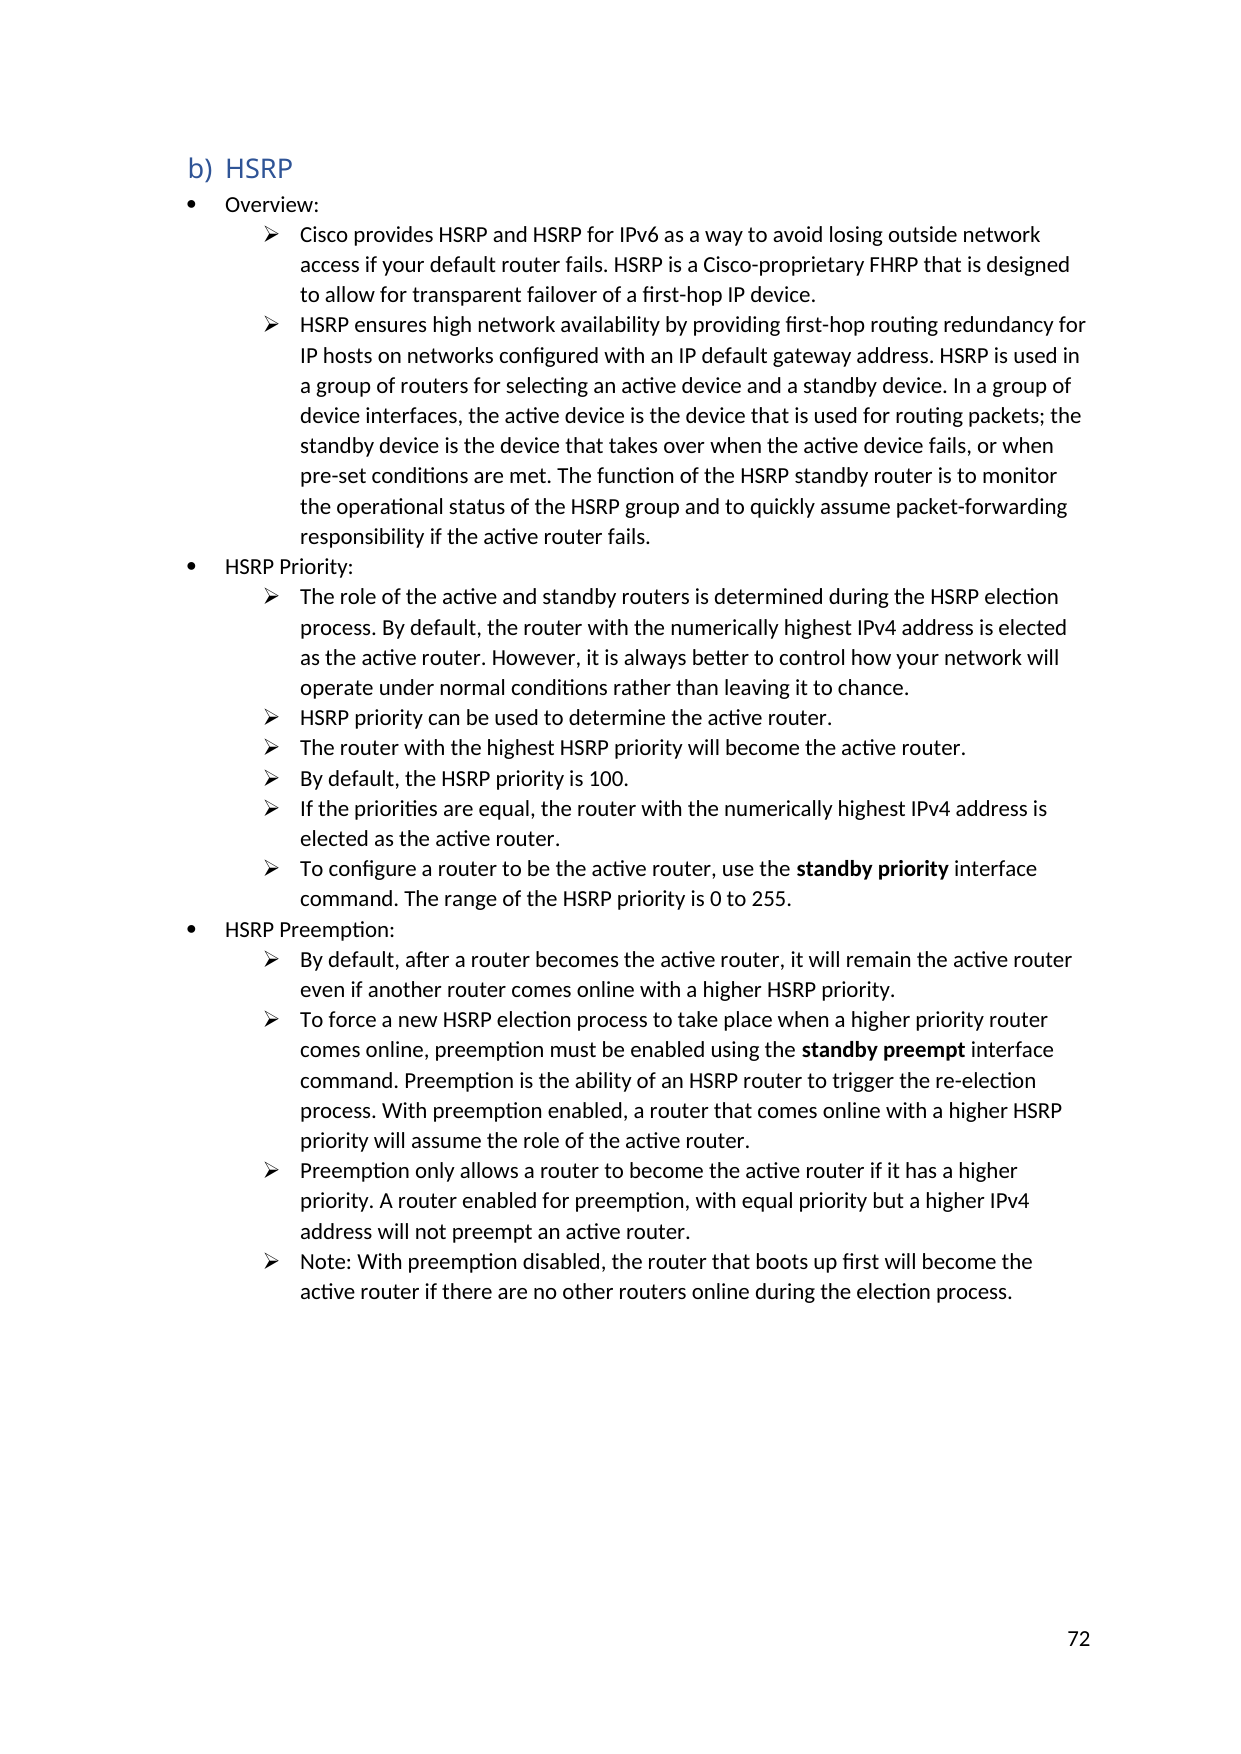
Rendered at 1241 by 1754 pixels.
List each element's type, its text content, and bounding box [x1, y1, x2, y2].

list Note: With preemption disabled, the router that boots up first will become the active router if there are no other routers online during the election process. [262, 1247, 1090, 1305]
list The role of the active and standby routers is determined during the HSRP election process. By default, the router with the numerically highest IPv4 address is elected as the active router. However, it is always better to control how your network will operate under normal conditions rather than leaving it to chance. [262, 582, 1090, 701]
list Overview: [187, 190, 1090, 218]
list By default, after a router becomes the active router, it will remain the active router even if another router comes online with a higher HSRP priority. [262, 945, 1090, 1003]
list By default, the HSRP priority is 100. [262, 764, 1090, 792]
list HSRP Priority: [187, 552, 1090, 580]
list To force a new HSRP election process to take place when a higher priority router comes online, preemption must be enabled using the standby preempt interface command. Preemption is the ability of an HSRP router to trigger the re-election process. With preemption enabled, a router that comes online with a higher HSRP priority will assume the role of the active router. [262, 1005, 1090, 1154]
subtitle HSRP [187, 150, 1090, 187]
list The router with the highest HSRP priority will become the active router. [262, 733, 1090, 762]
list Preemption only allows a router to become the active router if it has a higher priority. A router enabled for preemption, with equal priority but a higher IPv4 address will not preempt an active router. [262, 1156, 1090, 1245]
list To configure a router to be the active router, use the standby priority interface command. The range of the HSRP priority is 0 to 255. [262, 854, 1090, 913]
list HSRP ensures high network availability by providing first-hop routing redundancy for IP hosts on networks configured with an IP default gateway address. HSRP is used in a group of routers for selecting an active device and a standby device. In a group of device interfaces, the active device is the device that is used for routing packets; the standby device is the device that takes over when the active device fails, or when pre-set conditions are met. The function of the HSRP standby router is to monitor the operational status of the HSRP group and to quickly assume packet-forwarding responsibility if the active router fails. [262, 311, 1090, 550]
list If the priorities are equal, the router with the numerically highest IPv4 address is elected as the active router. [262, 794, 1090, 852]
list Cisco provides HSRP and HSRP for IPv6 as a way to avoid losing outside network access if your default router fails. HSRP is a Cisco-proprietary FHRP that is designed to allow for transparent failover of a first-hop IP device. [262, 220, 1090, 308]
list HSRP priority can be used to determine the active router. [262, 703, 1090, 731]
list HSRP Preemption: [187, 915, 1090, 943]
